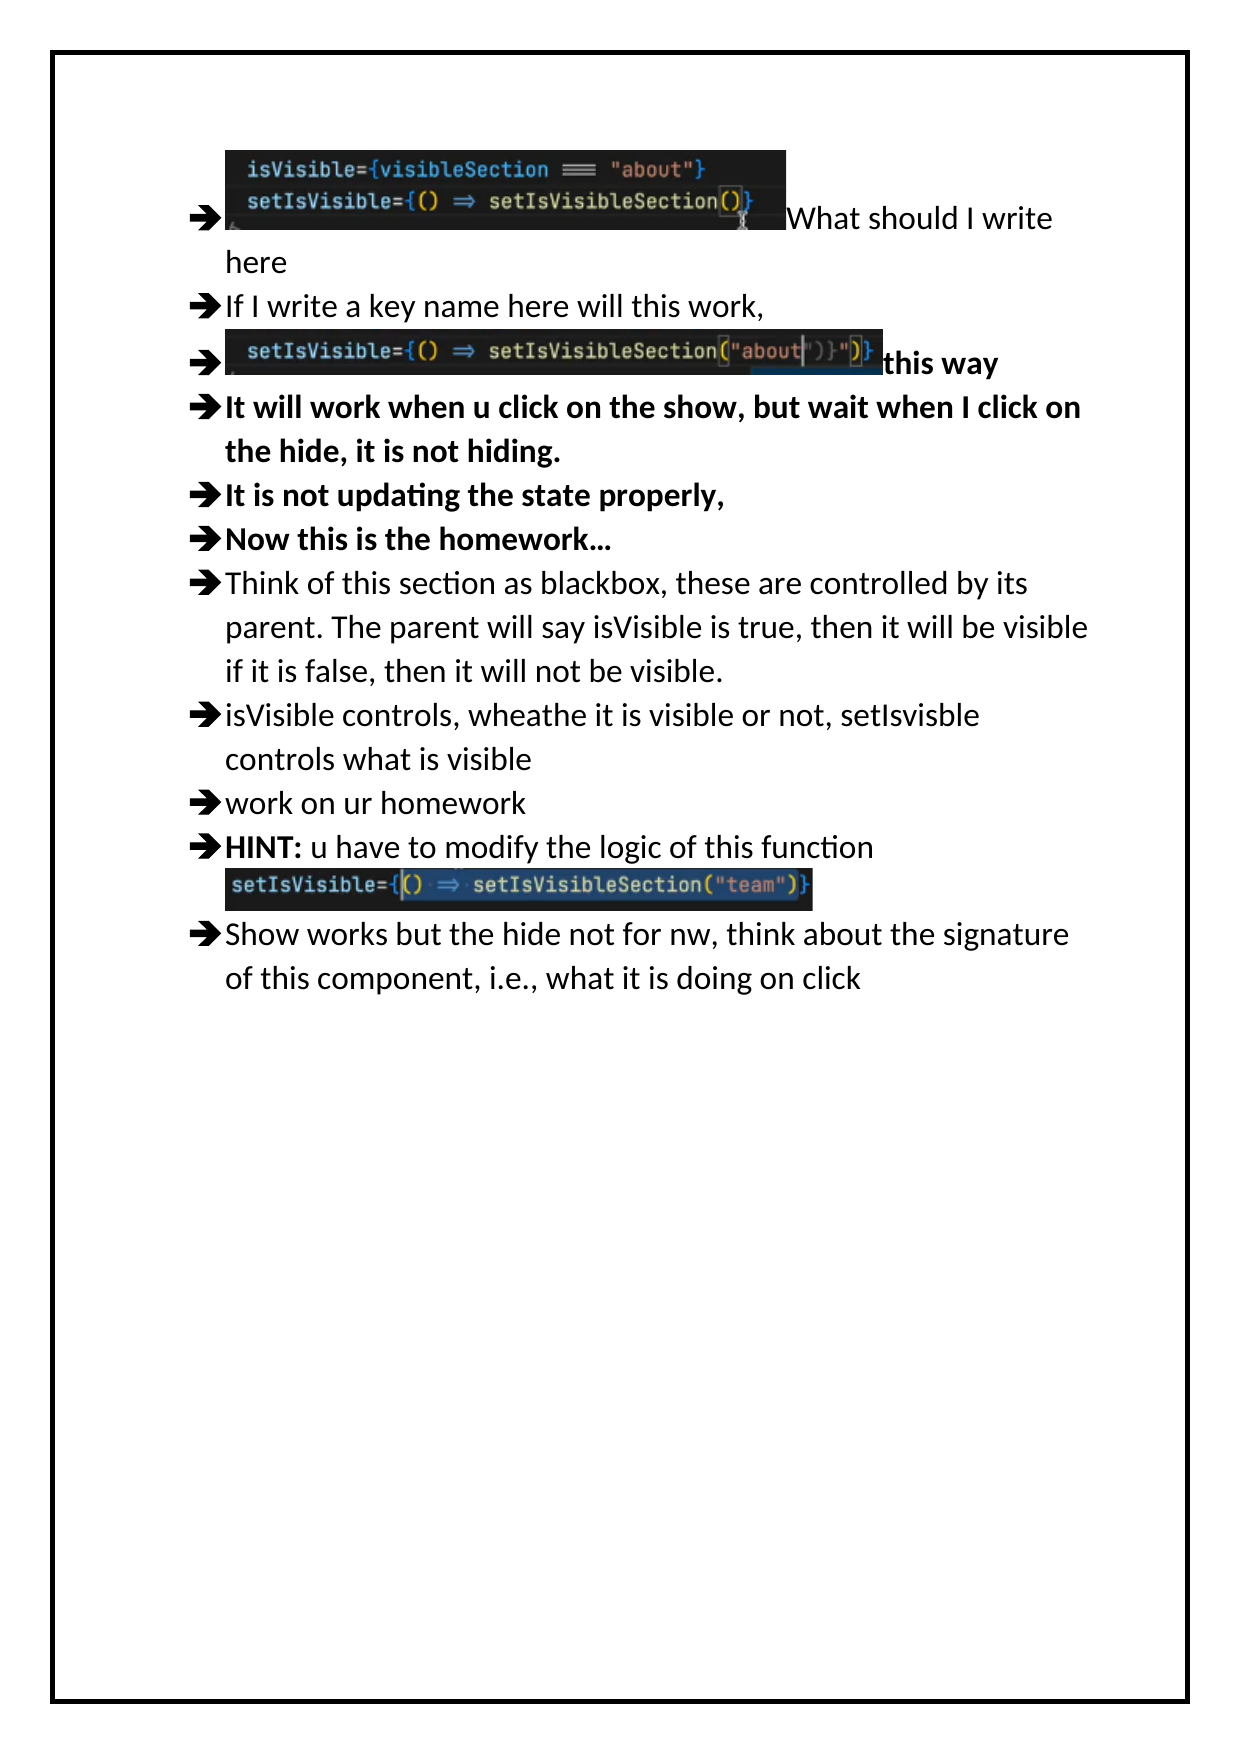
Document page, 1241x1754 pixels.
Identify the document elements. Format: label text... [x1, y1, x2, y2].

picture [225, 868, 813, 911]
list If I write a key name here will this work, [187, 285, 1090, 326]
list Now this is the homework… [187, 518, 1090, 559]
list work on ur homework [187, 782, 1090, 822]
list isVisible controls, wheathe it is visible or not, setIsvisble controls what is visible [187, 694, 1090, 778]
list It is not updating the state properly, [187, 474, 1090, 515]
list It will work when u click on the show, but wait when I click on the hide, it is not hiding. [187, 386, 1090, 471]
list Think of this section as blackbox, these are controlled by its parent. The parent will say isVisible is true, then it will be visible if it is false, then it will not be visible. [187, 562, 1090, 691]
list Show works but the hide not for nw, think about the signature of this component, i.e., what it is doing on click u ‘ve to modify this logic, think about it this is a homework for u. [187, 913, 1090, 998]
picture [225, 329, 883, 375]
picture [225, 150, 787, 230]
